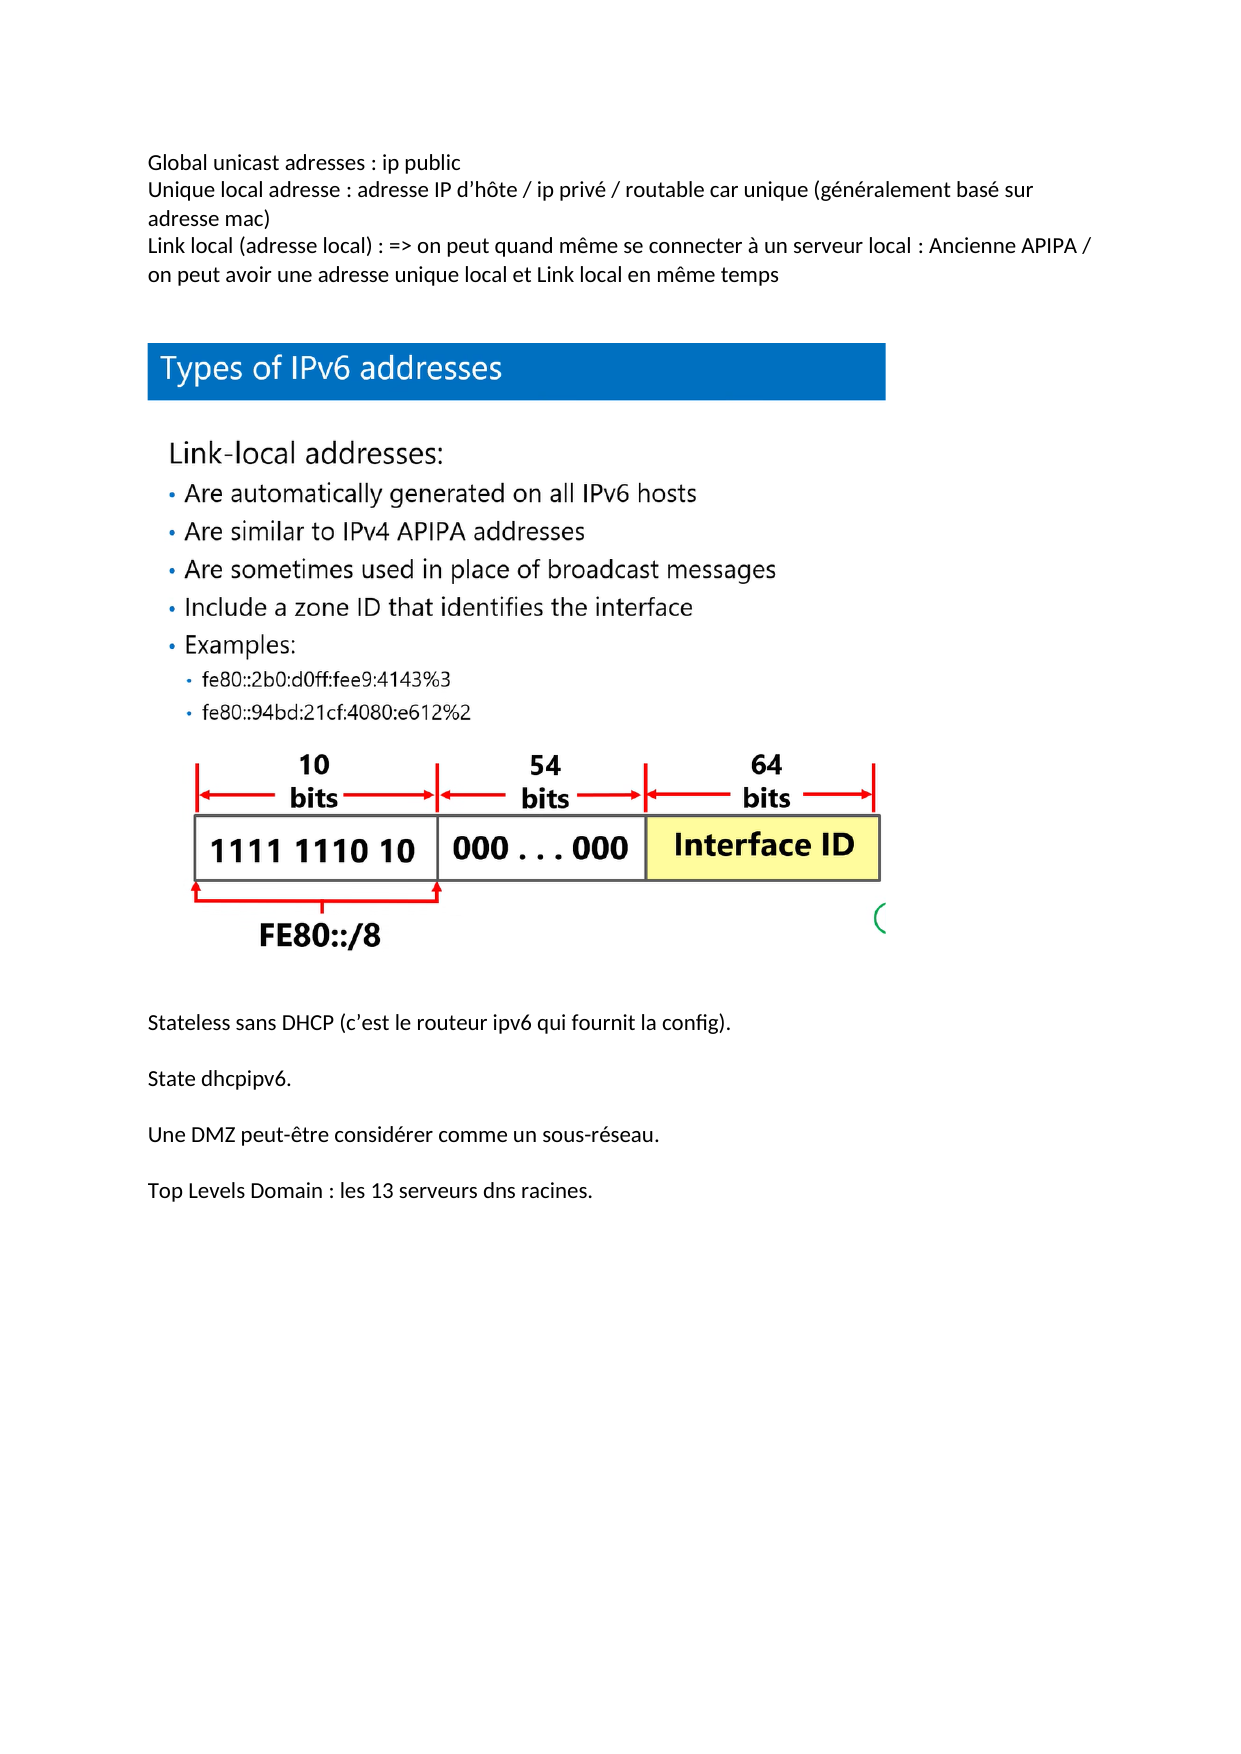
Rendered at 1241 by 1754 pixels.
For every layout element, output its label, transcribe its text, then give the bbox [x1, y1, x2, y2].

text Global unicast adresses : ip public [148, 148, 1093, 176]
text Stateless sans DHCP (c’est le routeur ipv6 qui fournit la config). [148, 1008, 1093, 1036]
text Top Levels Domain : les 13 serveurs dns racines. [148, 1176, 1093, 1204]
picture [147, 343, 886, 952]
text Une DMZ peut-être considérer comme un sous-réseau. [148, 1120, 1093, 1148]
text State dhcpipv6. [148, 1064, 1093, 1092]
text Link local (adresse local) : => on peut quand même se connecter à un serveur local : Ancienne APIPA / on peut avoir une adresse unique local et Link local en même temps [148, 232, 1093, 288]
text Unique local adresse : adresse IP d’hôte / ip privé / routable car unique (généralement basé sur adresse mac) [148, 176, 1093, 232]
